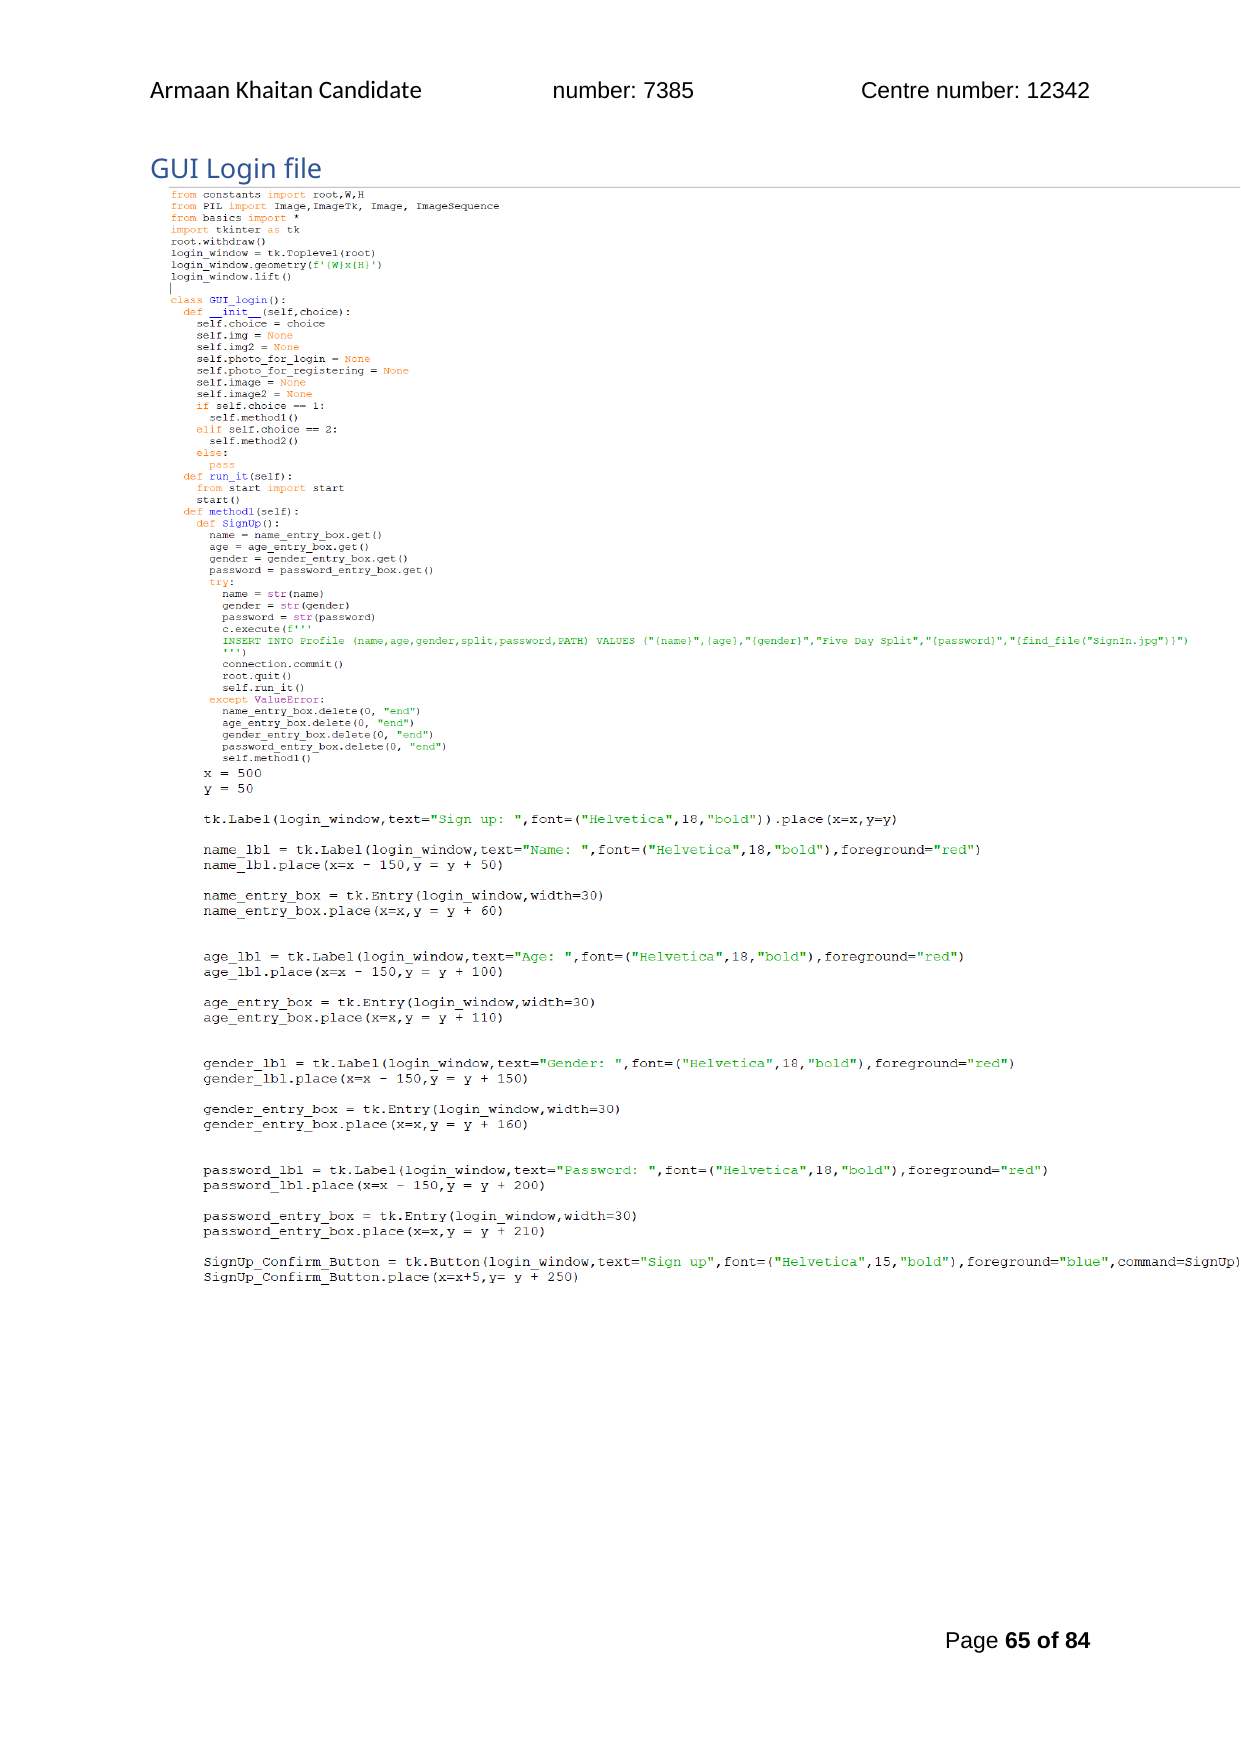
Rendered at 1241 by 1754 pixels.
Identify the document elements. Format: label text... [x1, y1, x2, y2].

subtitle GUI Login file [150, 150, 1090, 187]
